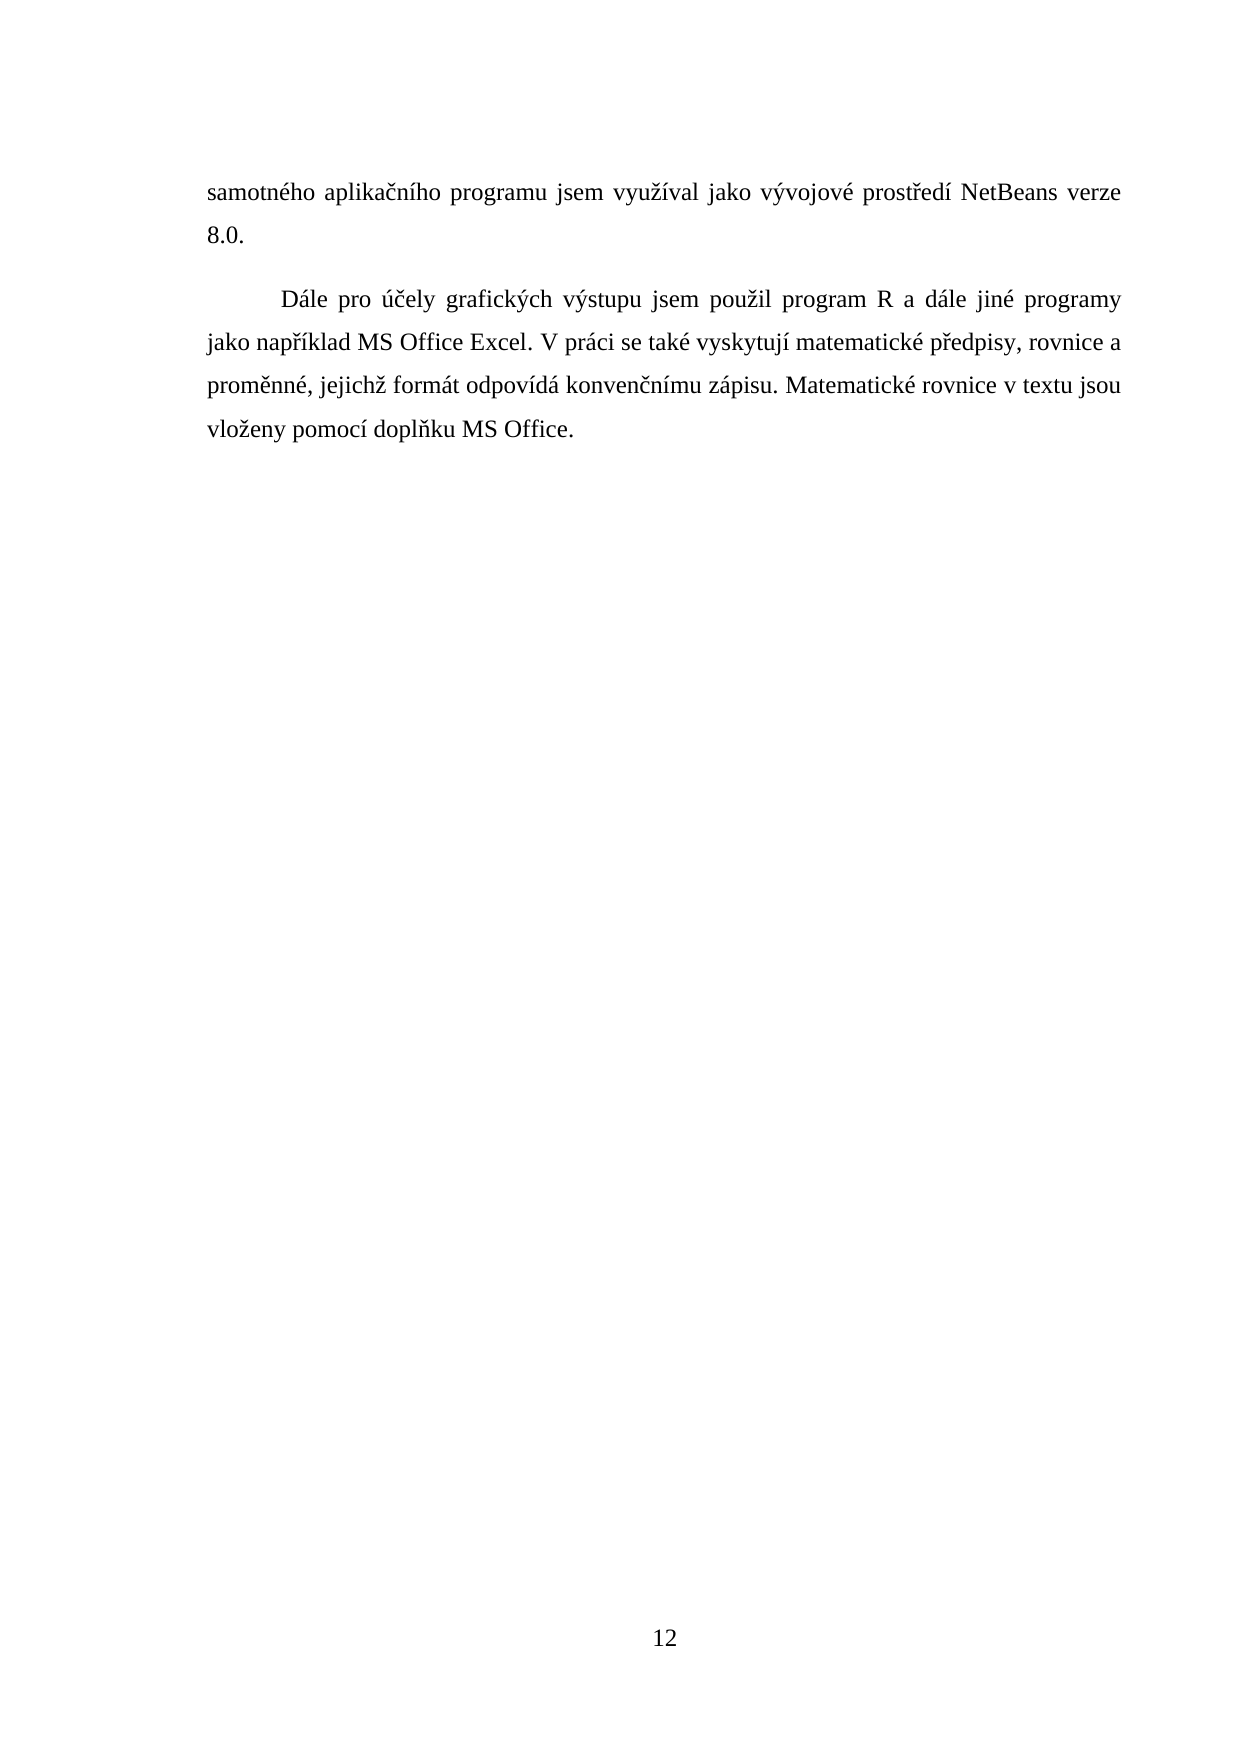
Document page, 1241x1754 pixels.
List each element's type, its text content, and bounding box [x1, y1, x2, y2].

text Dále pro účely grafických výstupu jsem použil program R a dále jiné programy jako například MS Office Excel. V práci se také vyskytují matematické předpisy, rovnice a proměnné, jejichž formát odpovídá konvenčnímu zápisu. Matematické rovnice v textu jsou vloženy pomocí doplňku MS Office. [207, 284, 1122, 442]
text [207, 177, 1122, 249]
